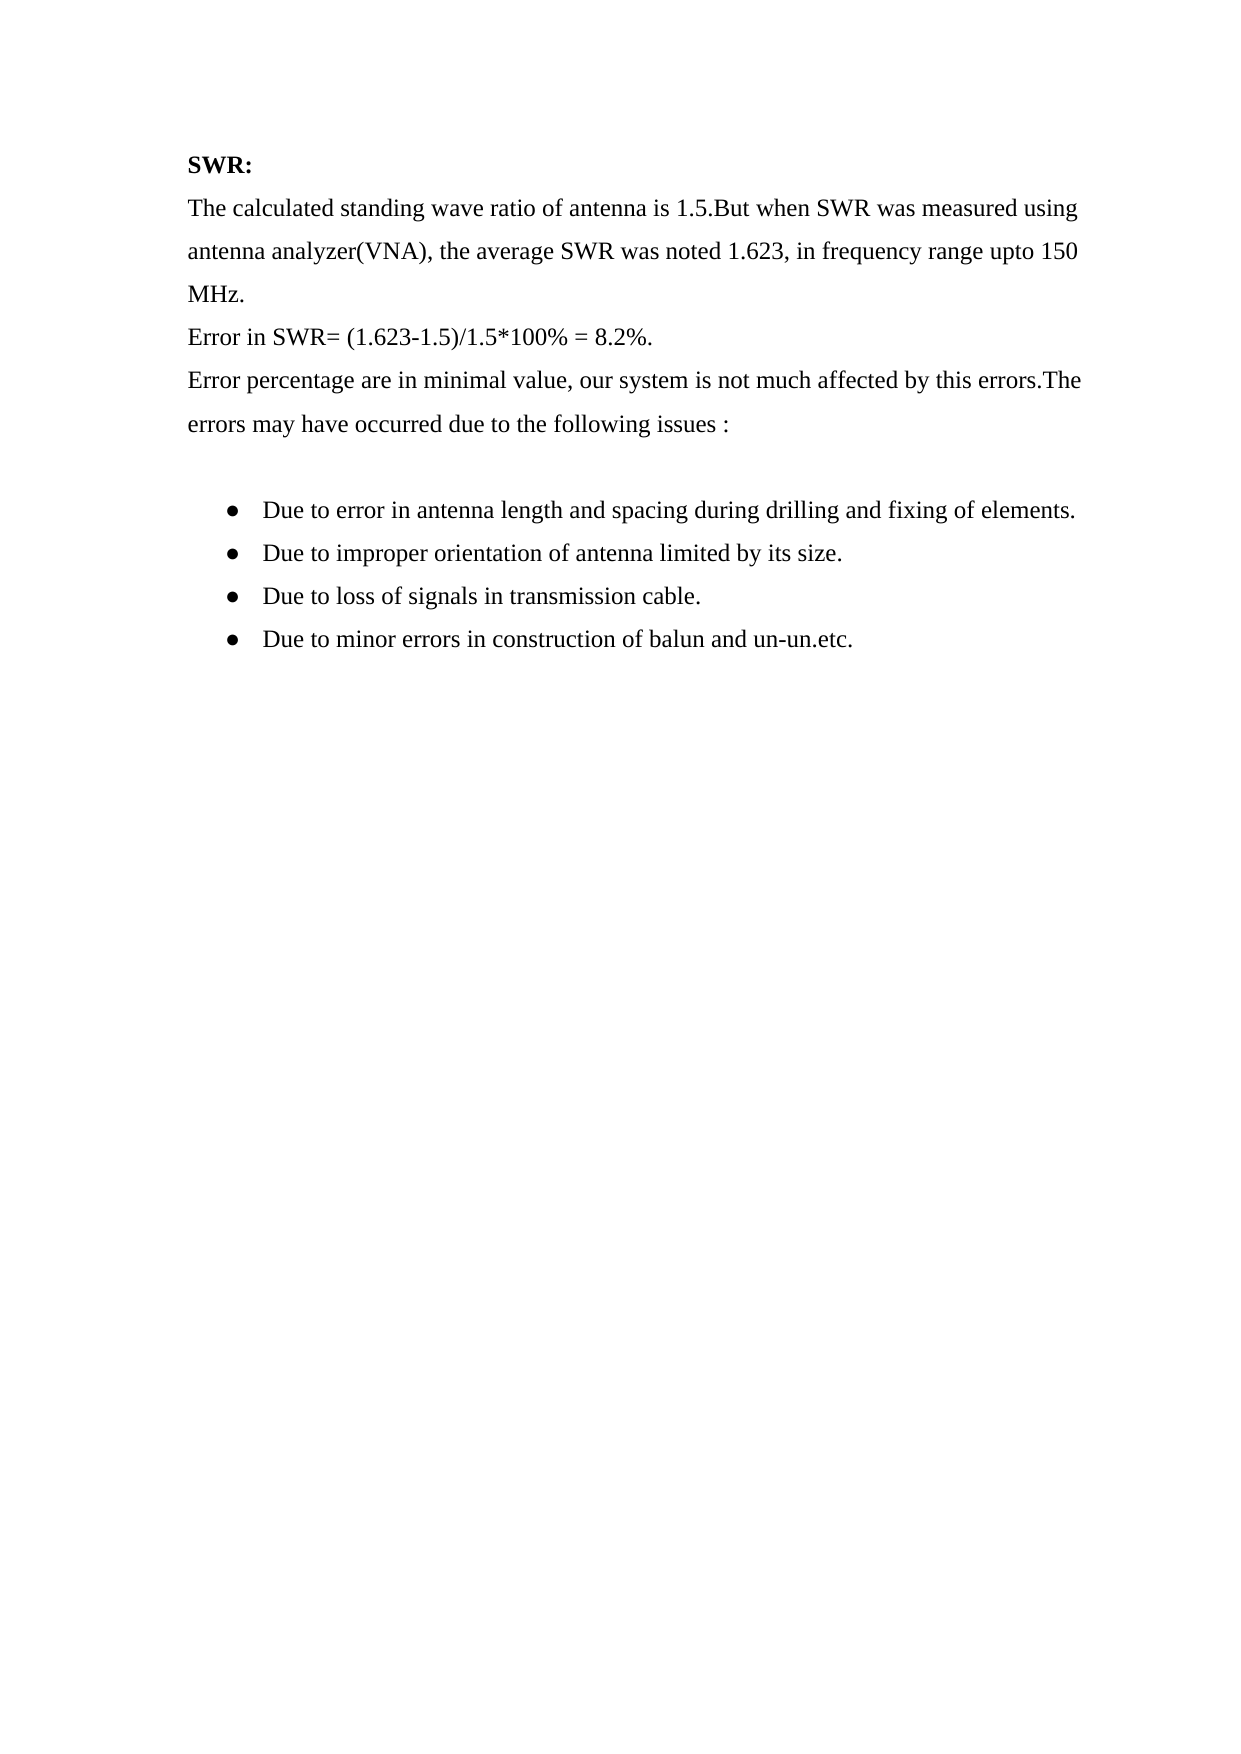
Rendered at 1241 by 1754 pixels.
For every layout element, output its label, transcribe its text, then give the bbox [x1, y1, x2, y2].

list Due to minor errors in construction of balun and un-un.etc. [225, 624, 1090, 653]
text Error in SWR= (1.623-1.5)/1.5*100% = 8.2%. [187, 322, 1090, 351]
list Due to improper orientation of antenna limited by its size. [225, 538, 1090, 567]
text SWR: [187, 150, 1090, 179]
list Due to error in antenna length and spacing during drilling and fixing of elements. [225, 495, 1090, 524]
text Error percentage are in minimal value, our system is not much affected by this errors.The errors may have occurred due to the following issues : [187, 366, 1090, 437]
list Due to loss of signals in transmission cable. [225, 581, 1090, 610]
text The calculated standing wave ratio of antenna is 1.5.But when SWR was measured using antenna analyzer(VNA), the average SWR was noted 1.623, in frequency range upto 150 MHz. [187, 193, 1090, 308]
